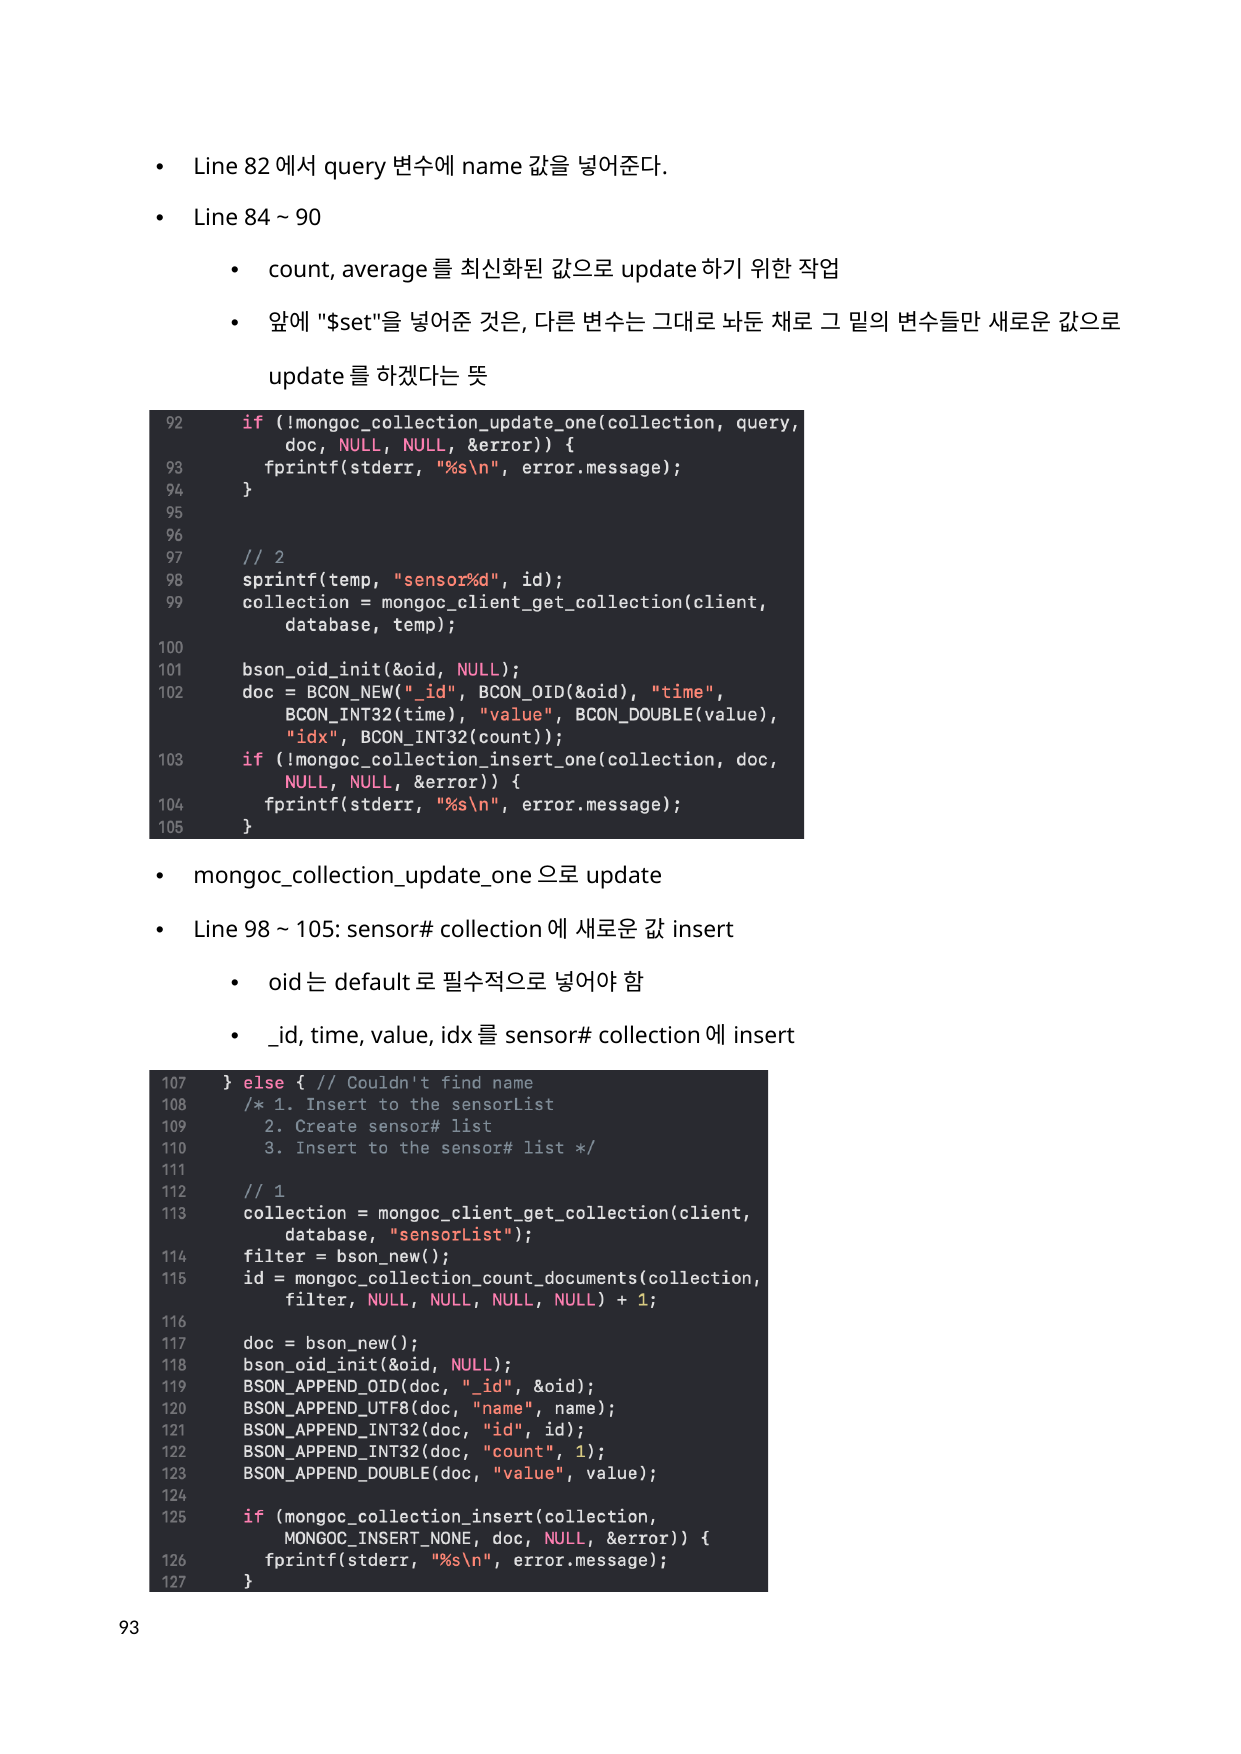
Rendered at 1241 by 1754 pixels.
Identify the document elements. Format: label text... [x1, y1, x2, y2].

list 앞에 "$set"을 넣어준 것은, 다른 변수는 그대로 놔둔 채로 그 밑의 변수들만 새로운 값으로 update를 하겠다는 뜻 [231, 304, 1122, 391]
list mongoc_collection_update_one으로 update [156, 857, 1122, 891]
list _id, time, value, idx를 sensor# collection에 insert [231, 1017, 1122, 1051]
picture [149, 410, 805, 839]
picture [149, 1070, 769, 1592]
list oid는 default로 필수적으로 넣어야 함 [231, 964, 1122, 997]
list count, average를 최신화된 값으로 update하기 위한 작업 [231, 251, 1122, 284]
list Line 98 ~ 105: sensor# collection에 새로운 값 insert [156, 911, 1122, 944]
list Line 84 ~ 90 [156, 201, 1122, 232]
list Line 82에서 query 변수에 name 값을 넣어준다. [156, 148, 1122, 181]
